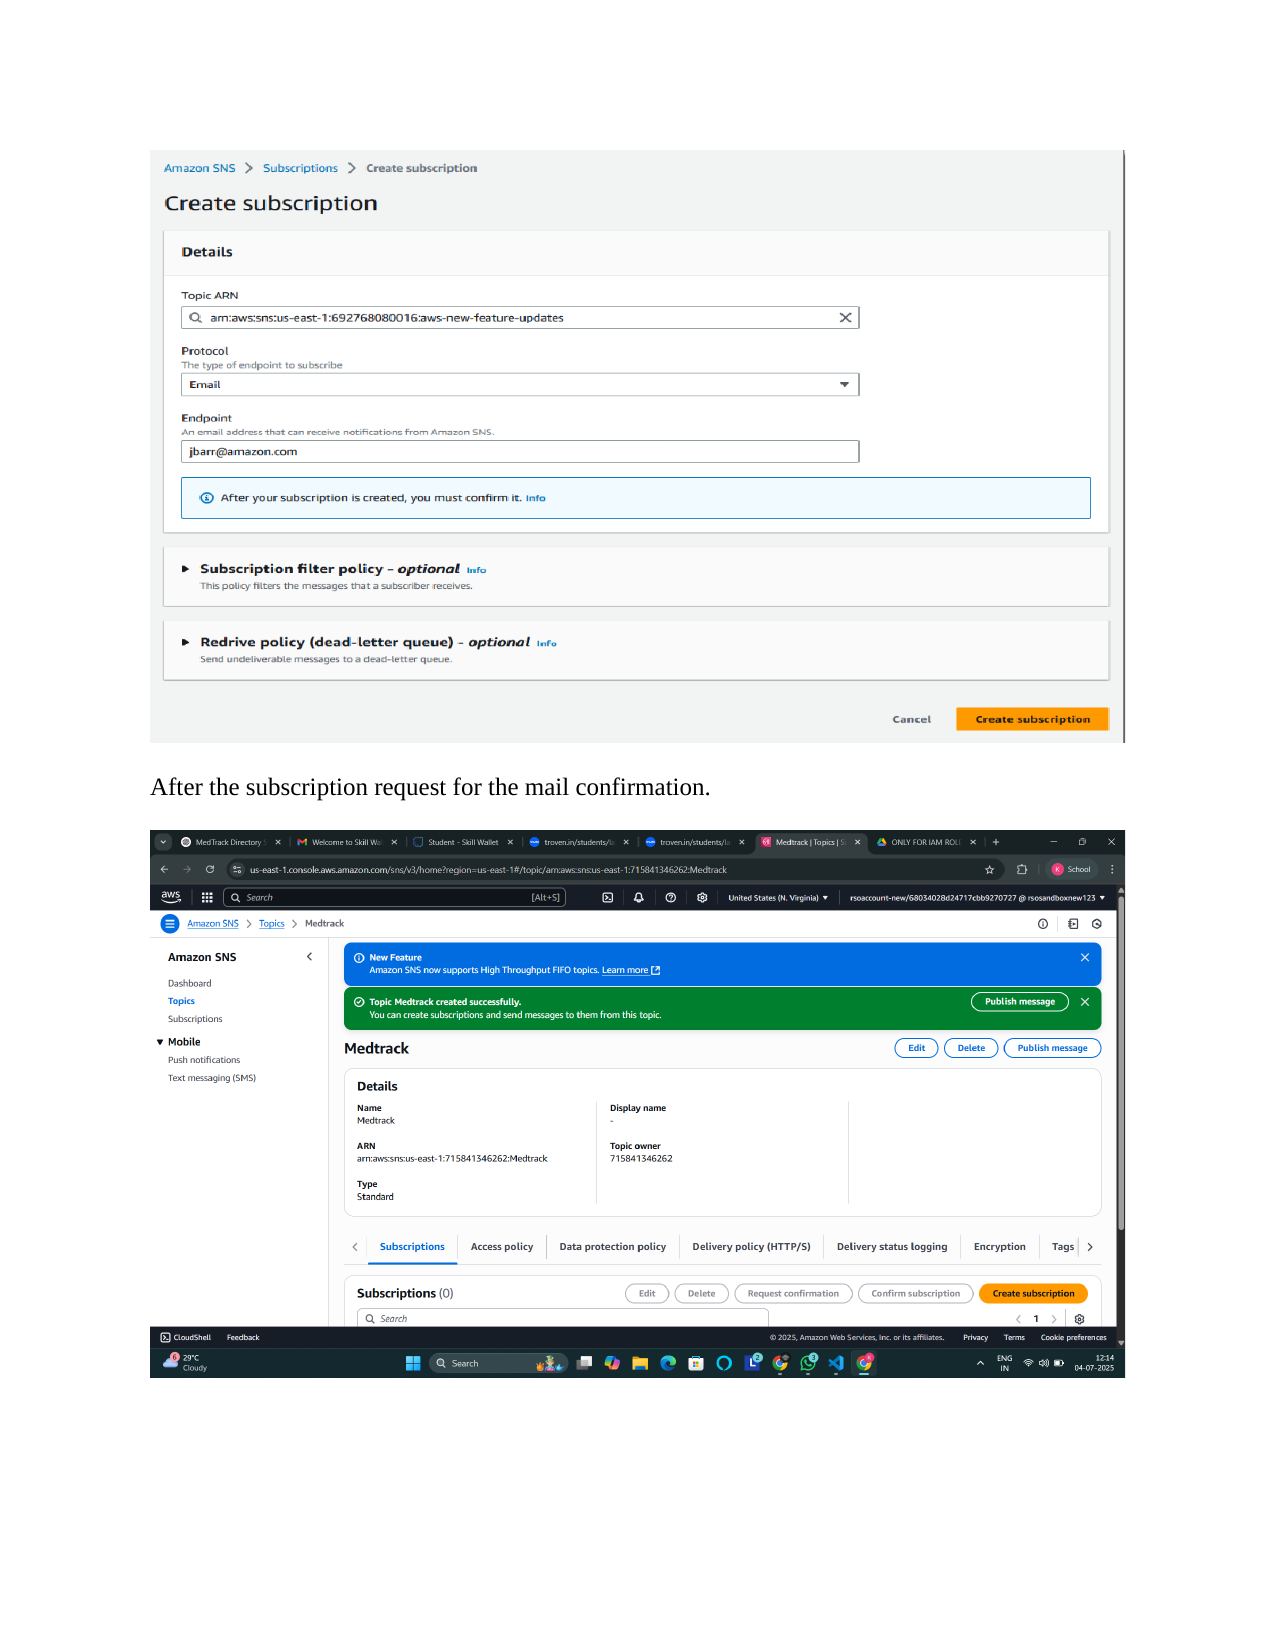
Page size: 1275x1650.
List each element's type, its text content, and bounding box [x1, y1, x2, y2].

picture [150, 830, 1125, 1378]
text After the subscription request for the mail confirmation. [150, 772, 1125, 801]
picture [150, 150, 1125, 743]
